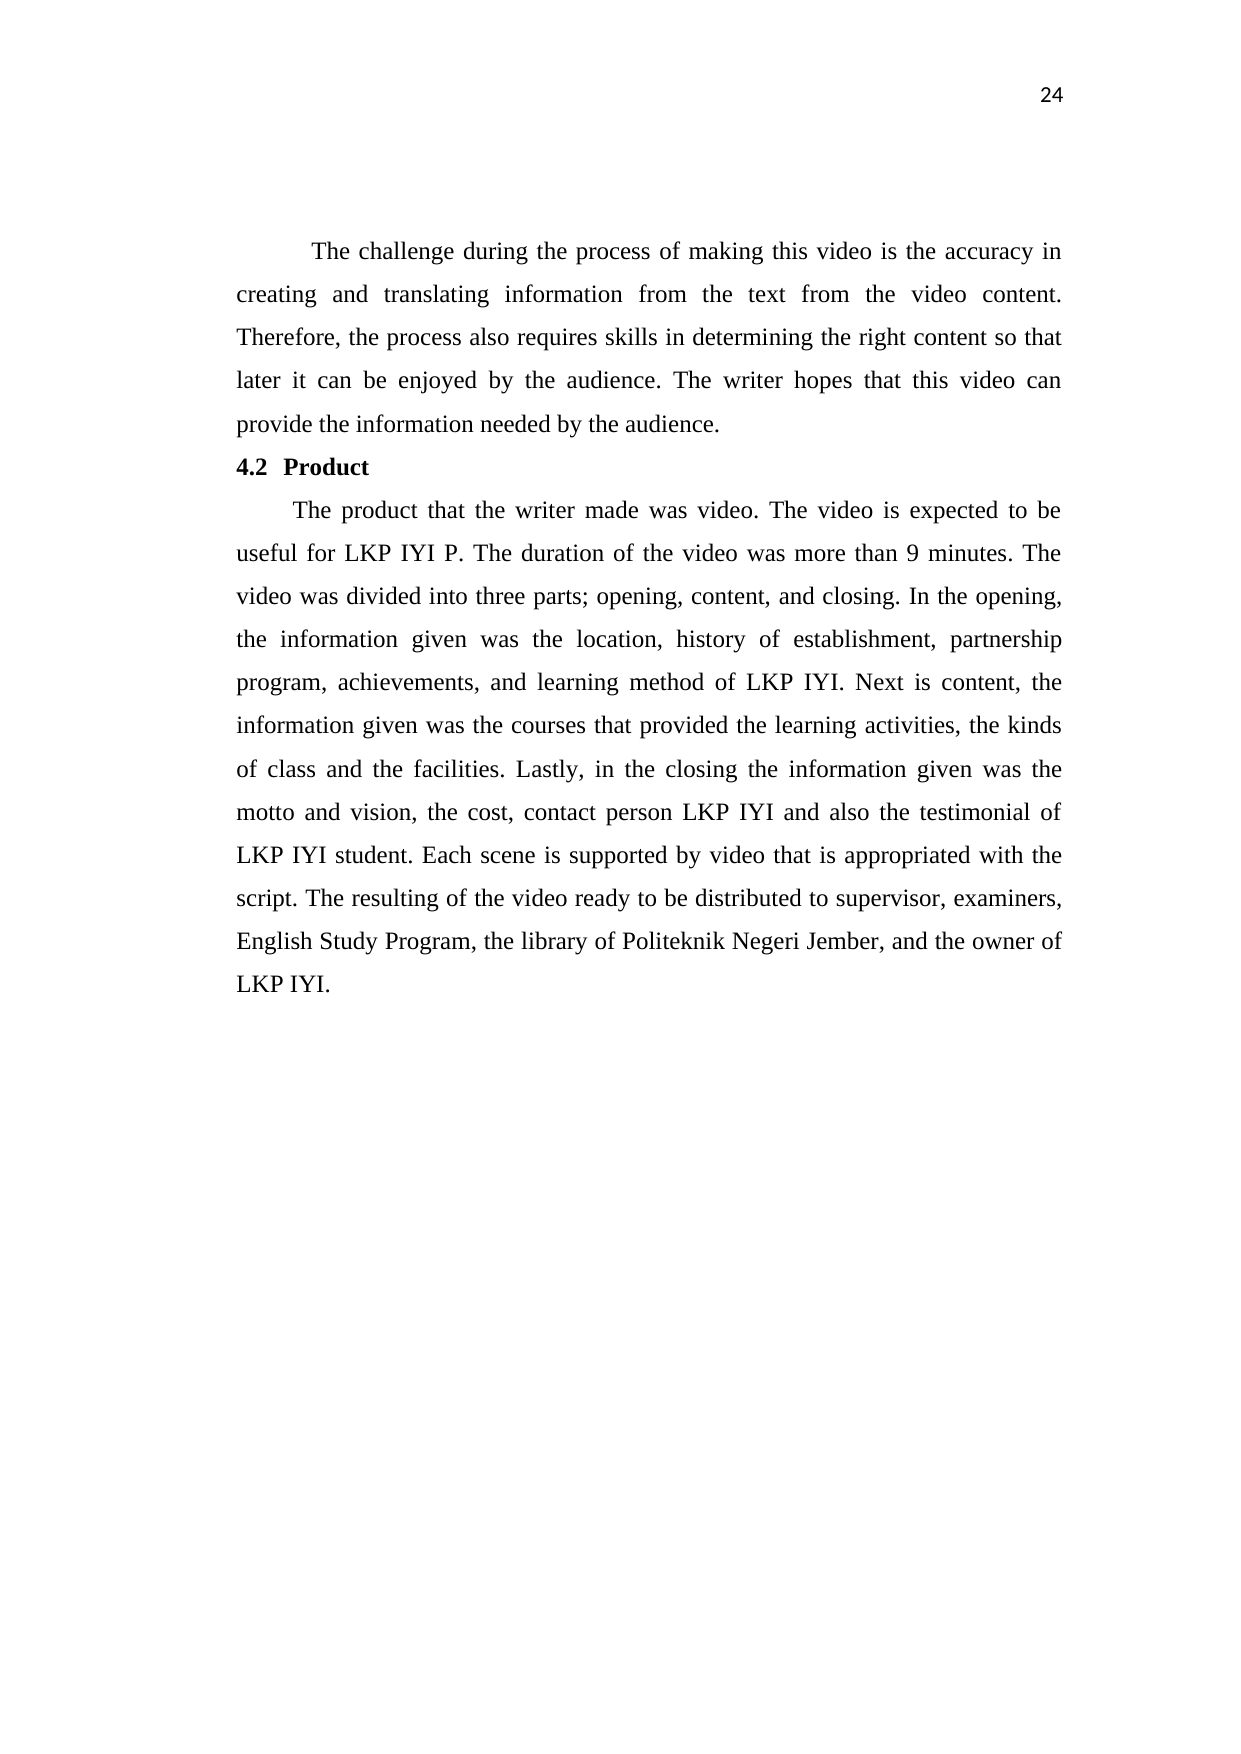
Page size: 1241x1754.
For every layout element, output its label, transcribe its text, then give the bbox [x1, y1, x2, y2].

list Product [236, 452, 1063, 481]
text The challenge during the process of making this video is the accuracy in creating and translating information from the text from the video content. Therefore, the process also requires skills in determining the right content so that later it can be enjoyed by the audience. The writer hopes that this video can provide the information needed by the audience. [236, 236, 1063, 437]
text The product that the writer made was video. The video is expected to be useful for LKP IYI P. The duration of the video was more than 9 minutes. The video was divided into three parts; opening, content, and closing. In the opening, the information given was the location, history of establishment, partnership program, achievements, and learning method of LKP IYI. Next is content, the information given was the courses that provided the learning activities, the kinds of class and the facilities. Lastly, in the closing the information given was the motto and vision, the cost, contact person LKP IYI and also the testimonial of LKP IYI student. Each scene is supported by video that is appropriated with the script. The resulting of the video ready to be distributed to supervisor, examiners, English Study Program, the library of Politeknik Negeri Jember, and the owner of LKP IYI. [236, 495, 1063, 998]
